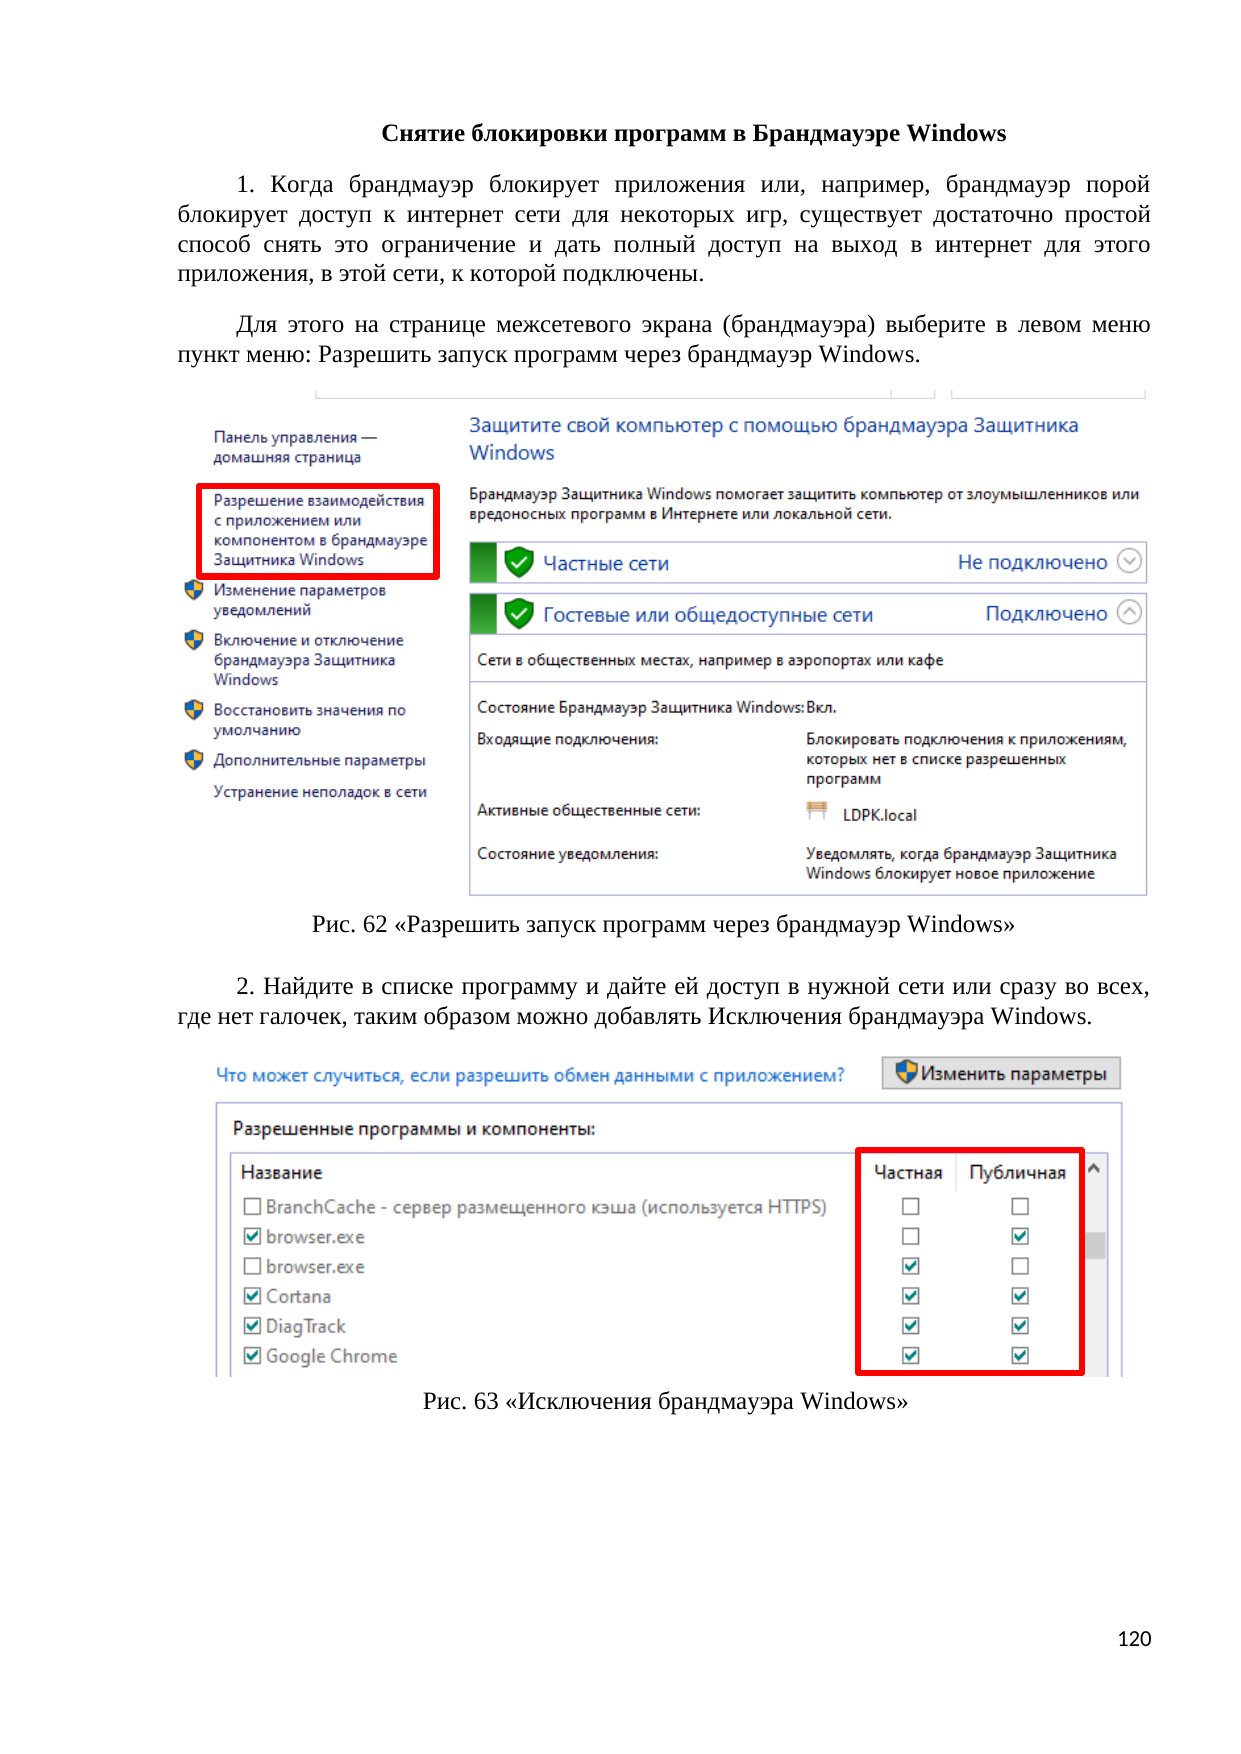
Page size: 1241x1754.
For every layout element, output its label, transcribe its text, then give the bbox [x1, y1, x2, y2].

text Для этого на странице межсетевого экрана (брандмауэра) выберите в левом меню пункт меню: Разрешить запуск программ через брандмауэр Windows. [177, 309, 1152, 368]
text 1. Когда брандмауэр блокирует приложения или, например, брандмауэр порой блокирует доступ к интернет сети для некоторых игр, существует достаточно простой способ снять это ограничение и дать полный доступ на выход в интернет для этого приложения, в этой сети, к которой подключены. [177, 169, 1152, 288]
text Снятие блокировки программ в Брандмауэре Windows [177, 118, 1152, 148]
text 2. Найдите в списке программу и дайте ей доступ в нужной сети или сразу во всех, где нет галочек, таким образом можно добавлять Исключения брандмауэра Windows. [177, 971, 1152, 1031]
picture [177, 390, 1150, 900]
picture [205, 1053, 1126, 1377]
